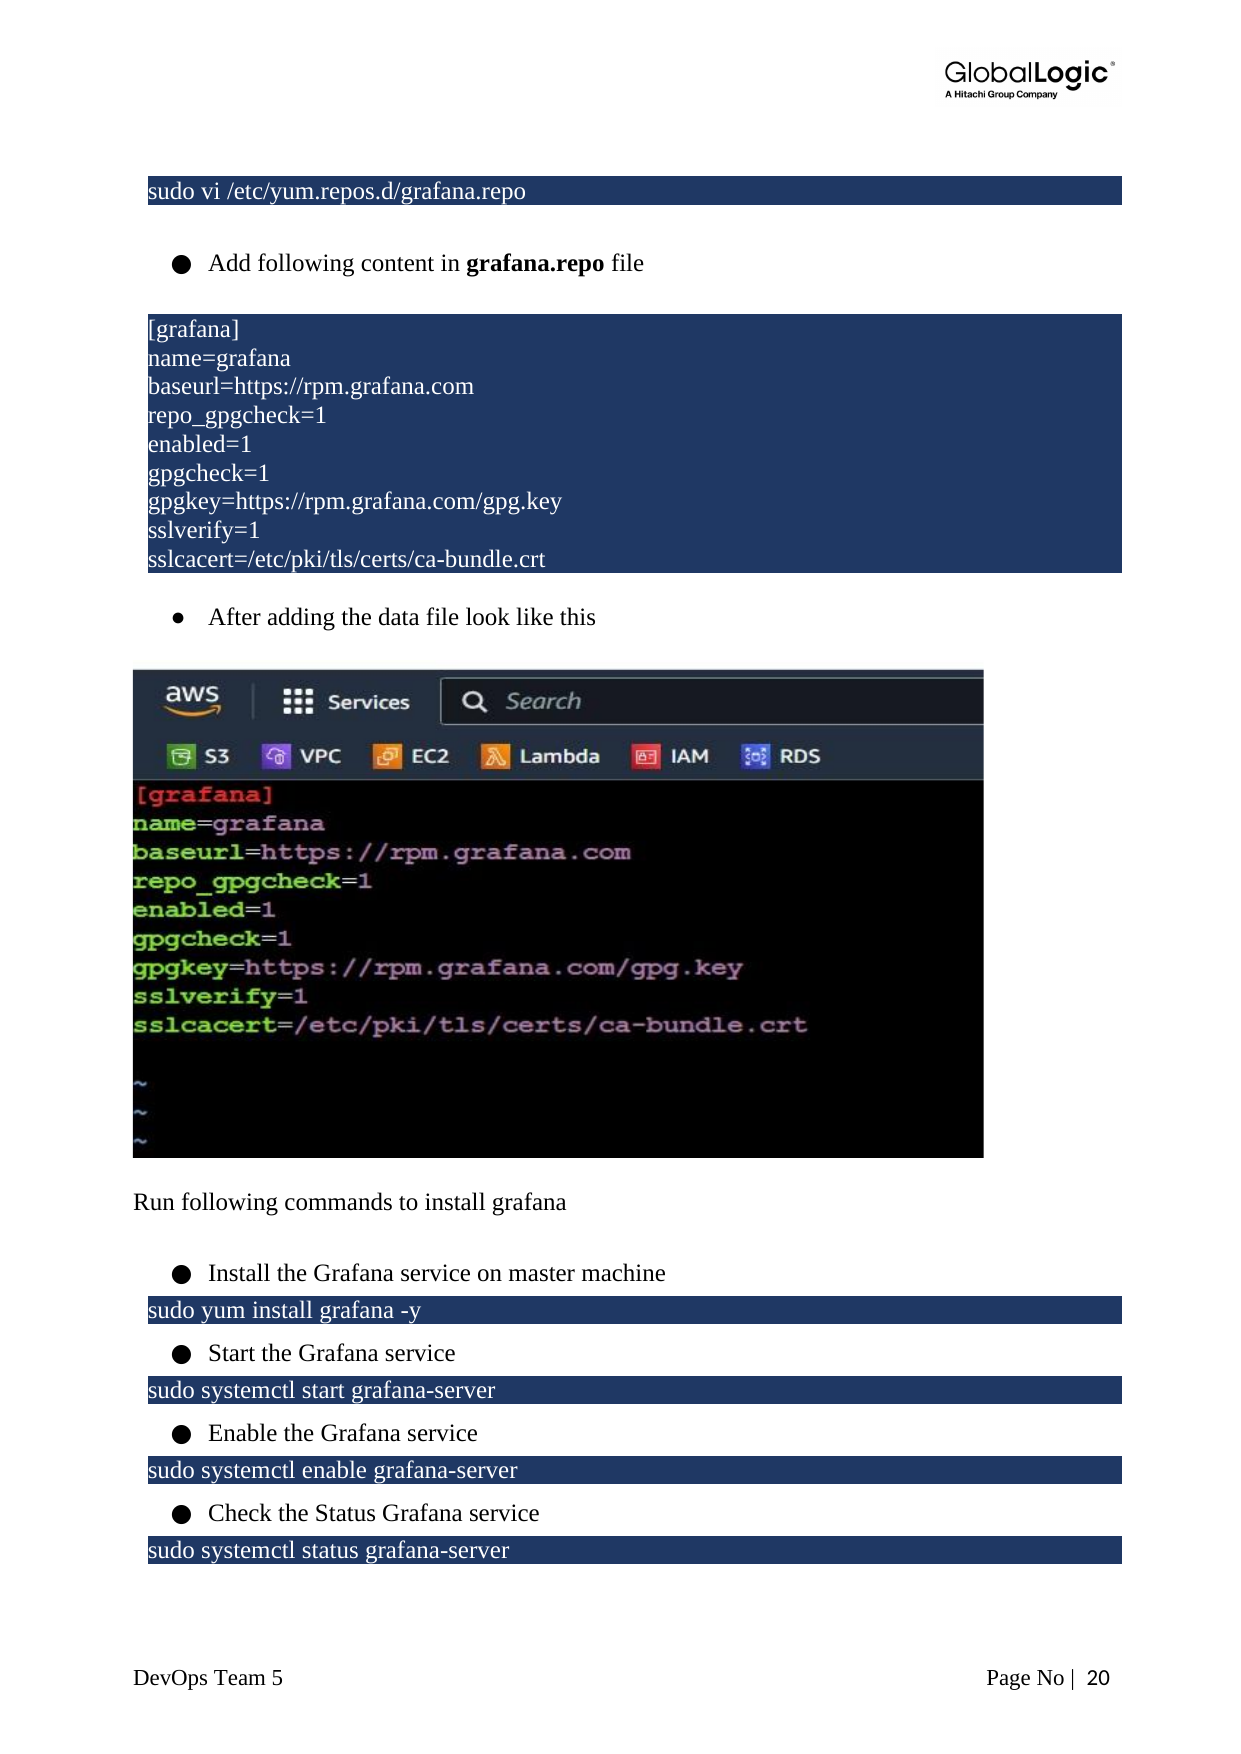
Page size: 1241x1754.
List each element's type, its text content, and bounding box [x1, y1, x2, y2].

text sudo vi /etc/yum.repos.d/grafana.repo [148, 176, 1122, 205]
text sudo systemctl start grafana-server [148, 1376, 1122, 1404]
text Run following commands to install grafana [133, 1187, 1122, 1216]
picture [934, 47, 1123, 107]
text enabled=1 [148, 429, 1122, 458]
text [grafana] [148, 314, 1122, 343]
text repo_gpgcheck=1 [148, 400, 1122, 429]
picture [132, 660, 984, 1158]
list Start the Grafana service [170, 1324, 1122, 1376]
text baseurl=https://rpm.grafana.com [148, 371, 1122, 400]
text sslcacert=/etc/pki/tls/certs/ca-bundle.crt [148, 544, 1122, 573]
text name=grafana [148, 343, 1122, 371]
list Check the Status Grafana service [170, 1484, 1122, 1536]
list Install the Grafana service on master machine [170, 1244, 1122, 1296]
text sudo systemctl status grafana-server [148, 1536, 1122, 1564]
list After adding the data file look like this [170, 602, 1122, 631]
text gpgkey=https://rpm.grafana.com/gpg.key [148, 486, 1122, 515]
text sudo systemctl enable grafana-server [148, 1456, 1122, 1484]
text gpgcheck=1 [148, 458, 1122, 486]
list Enable the Grafana service [170, 1404, 1122, 1456]
text sslverify=1 [148, 515, 1122, 544]
list Add following content in grafana.repo file [170, 234, 1122, 285]
text sudo yum install grafana -y [148, 1296, 1122, 1324]
